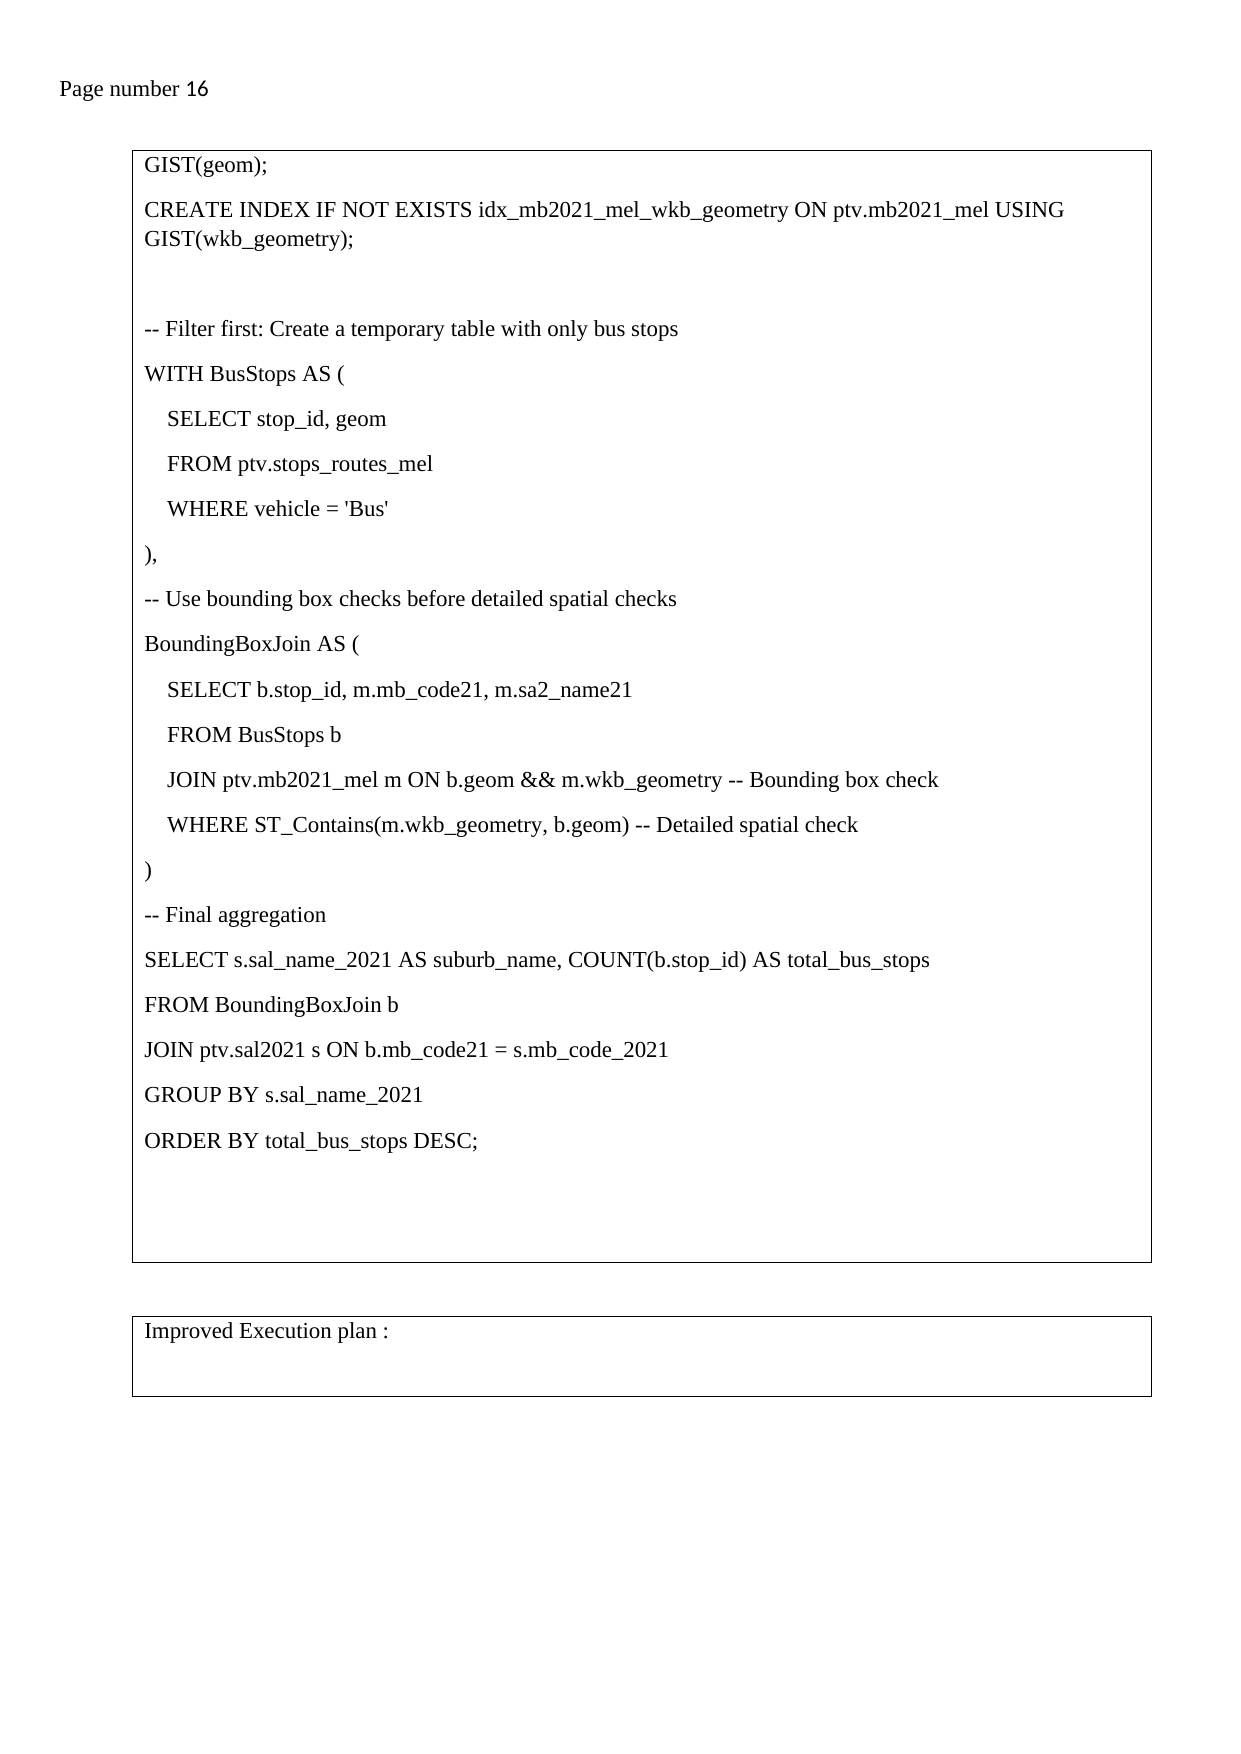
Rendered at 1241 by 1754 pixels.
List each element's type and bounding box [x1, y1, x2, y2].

table_header [133, 1317, 1151, 1396]
table_header [133, 151, 1151, 1262]
